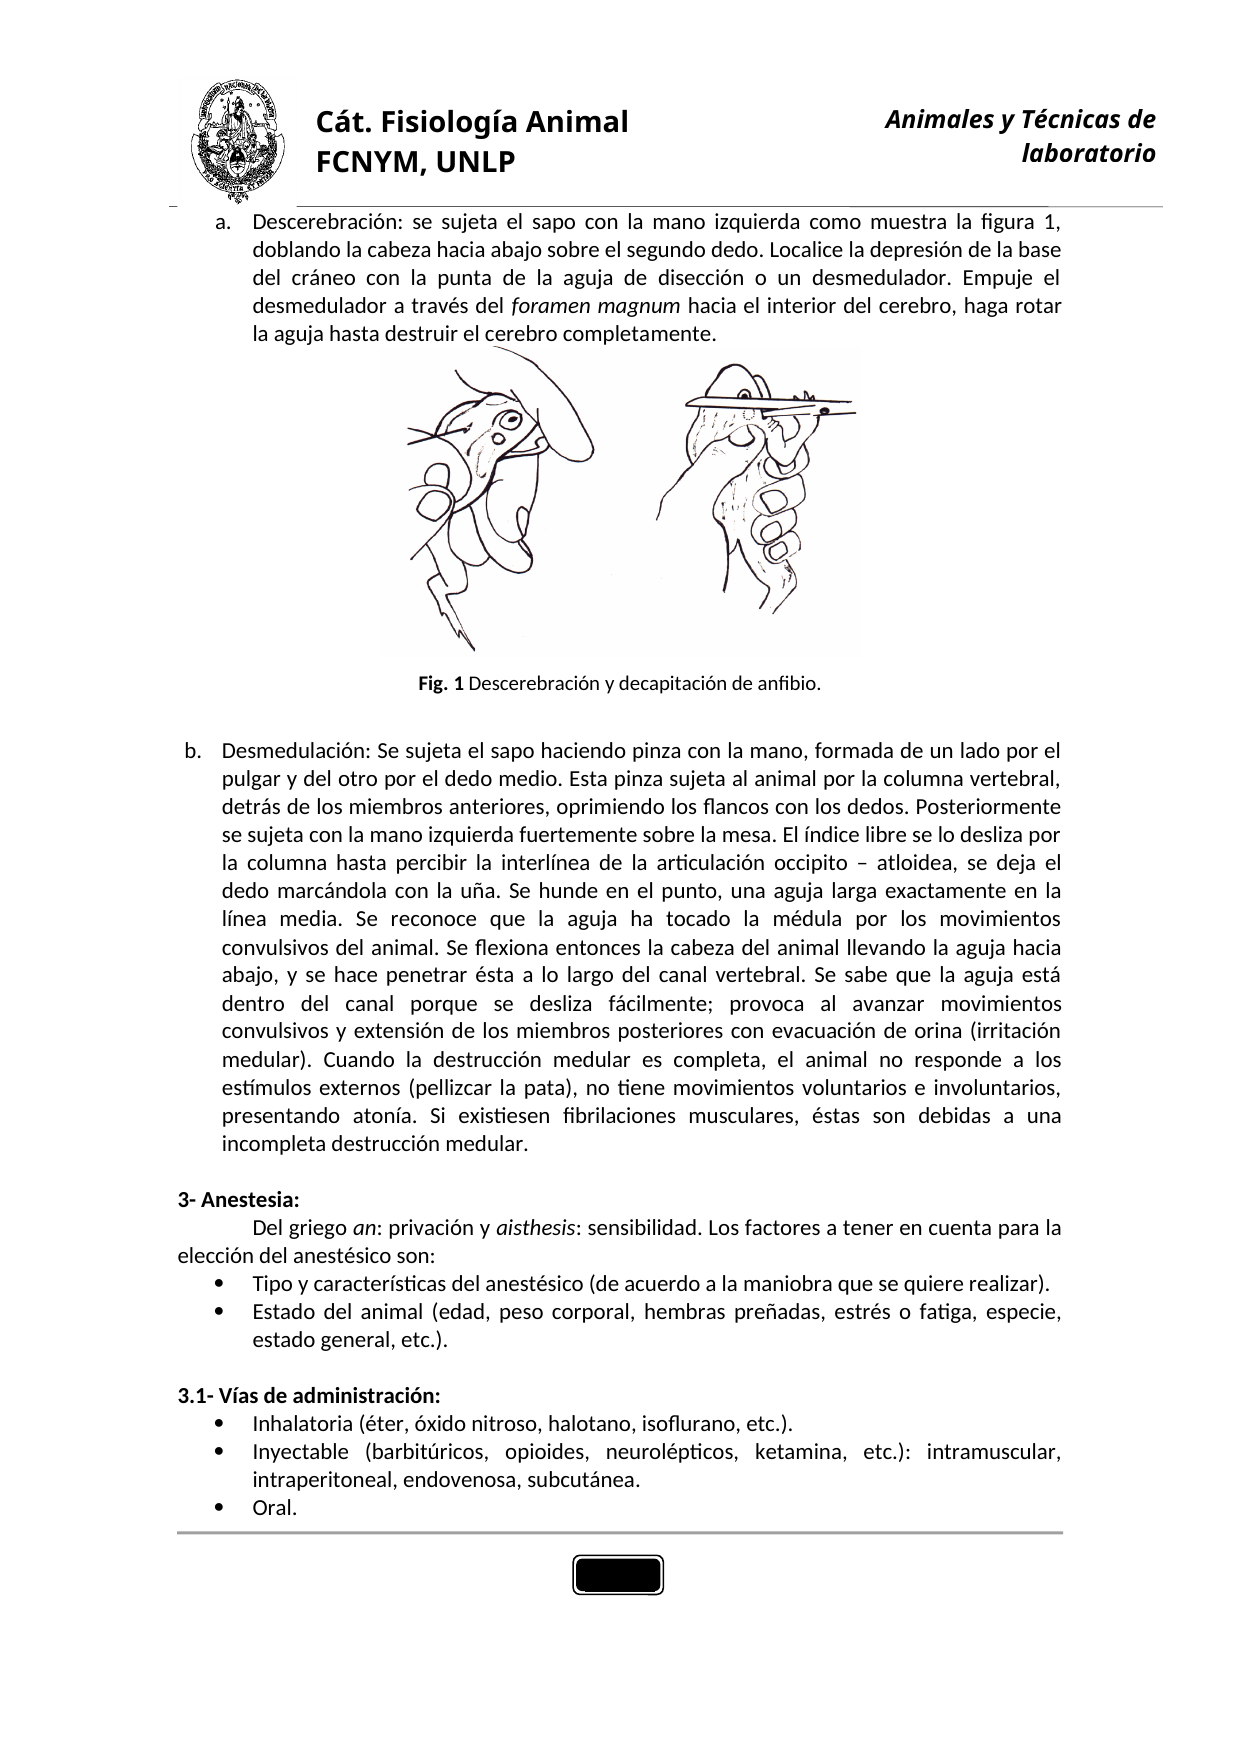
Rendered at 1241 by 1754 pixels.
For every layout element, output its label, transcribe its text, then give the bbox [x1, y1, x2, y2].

text Del griego an: privación y aisthesis: sensibilidad. Los factores a tener en cuenta para la elección del anestésico son: [177, 1213, 1063, 1269]
list Tipo y características del anestésico (de acuerdo a la maniobra que se quiere realizar). [215, 1269, 1063, 1297]
list Estado del animal (edad, peso corporal, hembras preñadas, estrés o fatiga, especie, estado general, etc.). [215, 1297, 1063, 1353]
list Inhalatoria (éter, óxido nitroso, halotano, isoflurano, etc.). [215, 1409, 1063, 1437]
list Desmedulación: Se sujeta el sapo haciendo pinza con la mano, formada de un lado por el pulgar y del otro por el dedo medio. Esta pinza sujeta al animal por la columna vertebral, detrás de los miembros anteriores, oprimiendo los flancos con los dedos. Posteriormente se sujeta con la mano izquierda fuertemente sobre la mesa. El índice libre se lo desliza por la columna hasta percibir la interlínea de la articulación occipito – atloidea, se deja el dedo marcándola con la uña. Se hunde en el punto, una aguja larga exactamente en la línea media. Se reconoce que la aguja ha tocado la médula por los movimientos convulsivos del animal. Se flexiona entonces la cabeza del animal llevando la aguja hacia abajo, y se hace penetrar ésta a lo largo del canal vertebral. Se sabe que la aguja está dentro del canal porque se desliza fácilmente; provoca al avanzar movimientos convulsivos y extensión de los miembros posteriores con evacuación de orina (irritación medular). Cuando la destrucción medular es completa, el animal no responde a los estímulos externos (pellizcar la pata), no tiene movimientos voluntarios e involuntarios, presentando atonía. Si existiesen fibrilaciones musculares, éstas son debidas a una incompleta destrucción medular. [184, 736, 1063, 1157]
text 3.1- Vías de administración: [177, 1381, 1063, 1409]
picture [177, 75, 297, 207]
list Descerebración: se sujeta el sapo con la mano izquierda como muestra la figura 1, doblando la cabeza hacia abajo sobre el segundo dedo. Localice la depresión de la base del cráneo con la punta de la aguja de disección o un desmedulador. Empuje el desmedulador a través del foramen magnum hacia el interior del cerebro, haga rotar la aguja hasta destruir el cerebro completamente. [215, 207, 1063, 347]
text Fig. 1 Descerebración y decapitación de anfibio. [177, 671, 1063, 696]
list Oral. [215, 1493, 1063, 1521]
list Inyectable (barbitúricos, opioides, neurolépticos, ketamina, etc.): intramuscular, intraperitoneal, endovenosa, subcutánea. [215, 1437, 1063, 1493]
text 3- Anestesia: [177, 1185, 1063, 1213]
